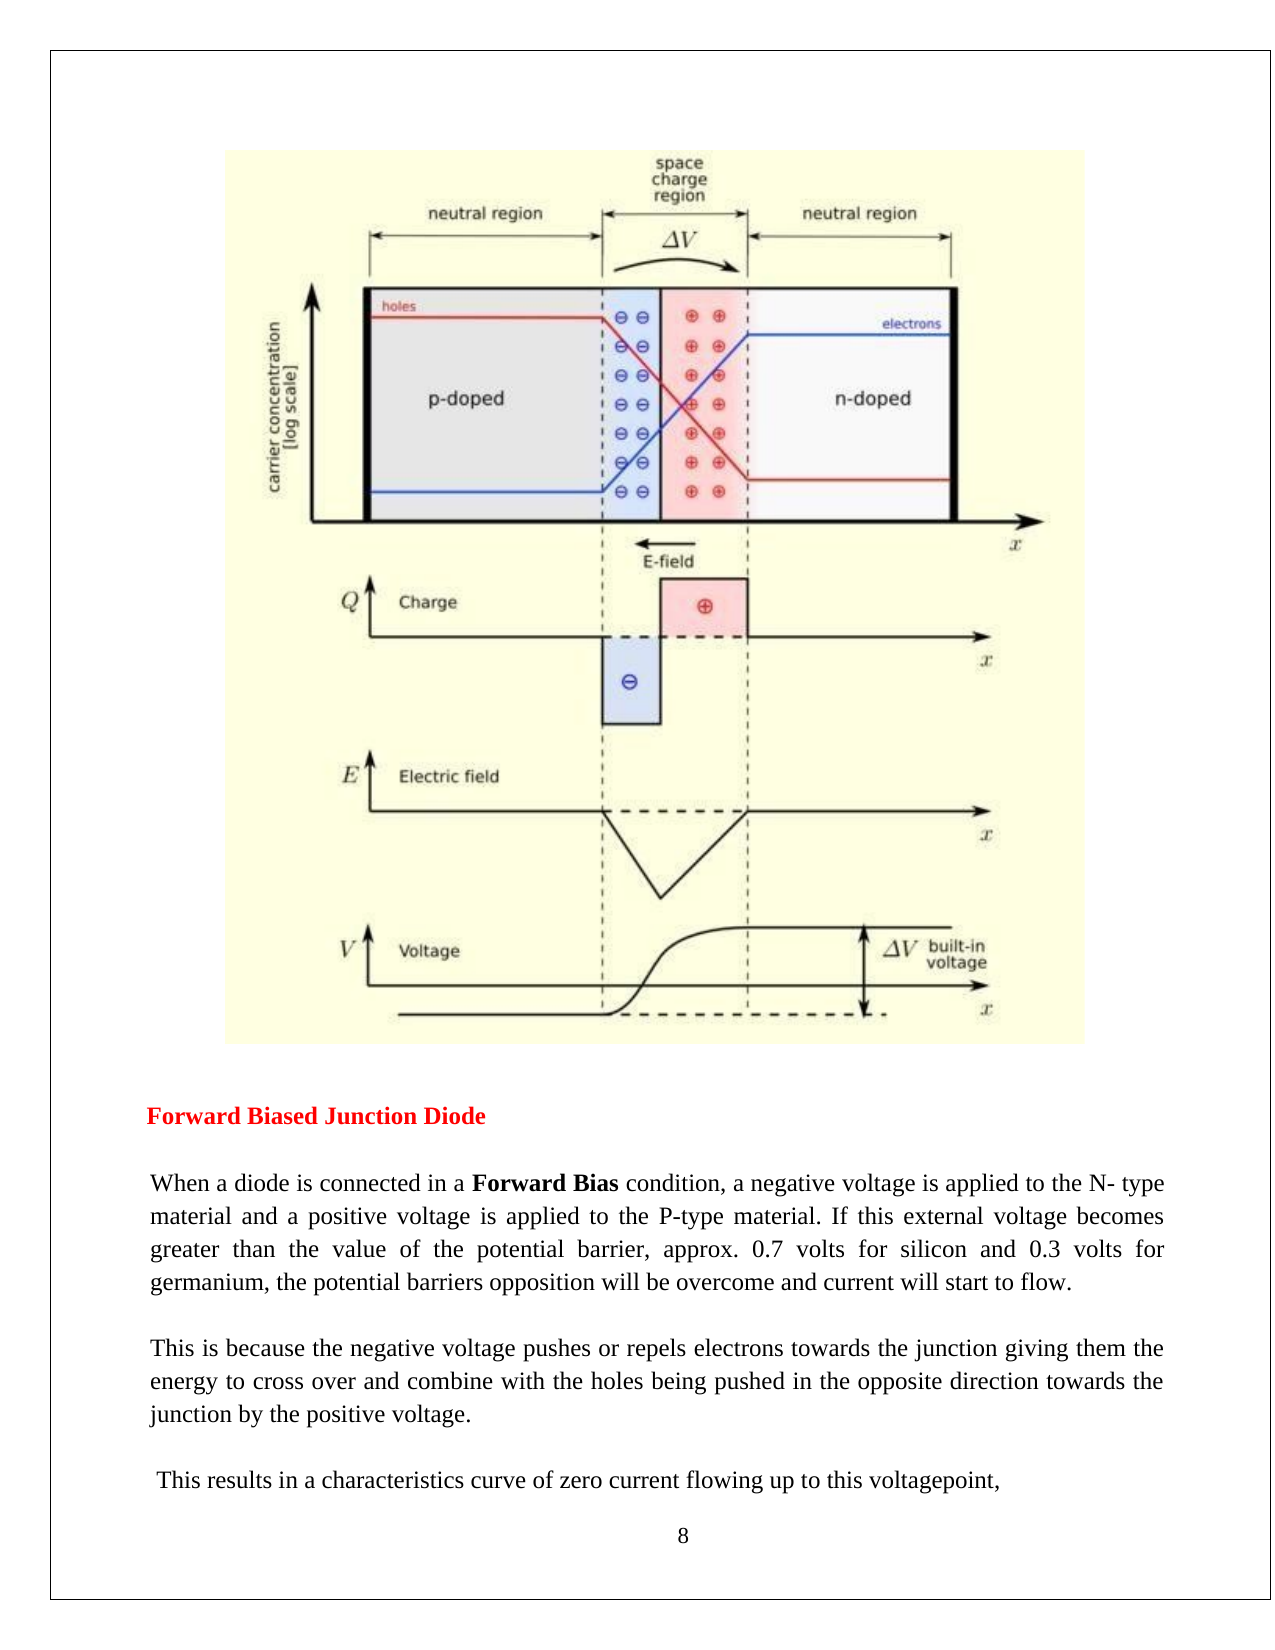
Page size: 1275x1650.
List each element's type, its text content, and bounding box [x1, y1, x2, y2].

text When a diode is connected in a Forward Bias condition, a negative voltage is applied to the N- type material and a positive voltage is applied to the P-type material. If this external voltage becomes greater than the value of the potential barrier, approx. 0.7 volts for silicon and 0.3 volts for germanium, the potential barriers opposition will be overcome and current will start to flow. [150, 1168, 1166, 1296]
subtitle Forward Biased Junction Diode [146, 1101, 1270, 1130]
text This is because the negative voltage pushes or repels electrons towards the junction giving them the energy to cross over and combine with the holes being pushed in the opposite direction towards the junction by the positive voltage. [150, 1333, 1166, 1428]
picture [225, 150, 1085, 1044]
text This results in a characteristics curve of zero current flowing up to this voltagepoint, [150, 1465, 1166, 1494]
